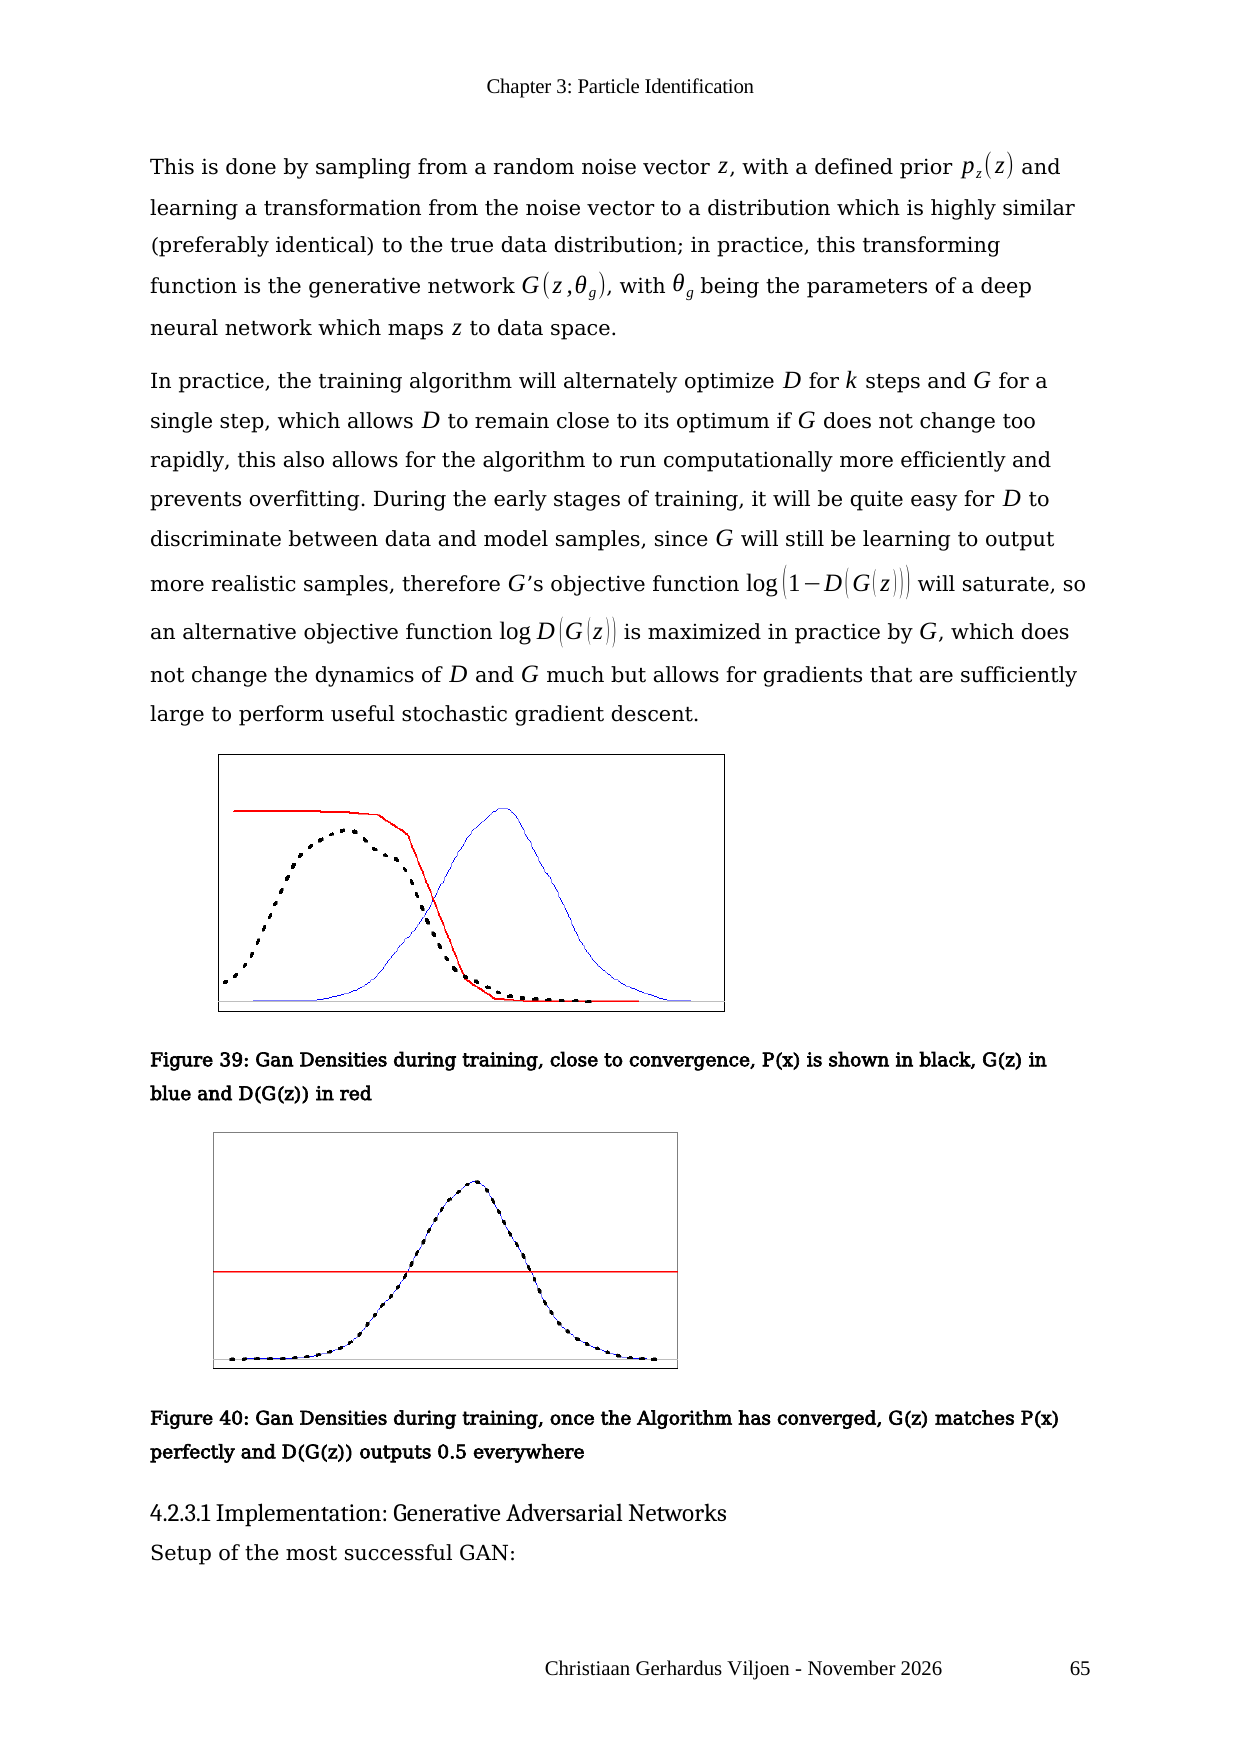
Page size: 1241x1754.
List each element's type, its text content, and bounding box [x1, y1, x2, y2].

text Figure 39: Gan Densities during training, close to convergence, P(x) is shown in black, G(z) in blue and D(G(z)) in red [150, 1047, 1090, 1104]
picture [150, 751, 759, 1036]
text Setup of the most successful GAN: [150, 1540, 1090, 1565]
text In practice, the training algorithm will alternately optimize for steps and for a single step, which allows to remain close to its optimum if does not change too rapidly, this also allows for the algorithm to run computationally more efficiently and prevents overfitting. During the early stages of training, it will be quite easy for to discriminate between data and model samples, since will still be learning to output more realistic samples, therefore ’s objective function will saturate, so an alternative objective function is maximized in practice by , which does not change the dynamics of and much but allows for gradients that are sufficiently large to perform useful stochastic gradient descent. [150, 367, 1090, 726]
text Figure 40: Gan Densities during training, once the Algorithm has converged, G(z) matches P(x) perfectly and D(G(z)) outputs 0.5 everywhere [150, 1406, 1090, 1462]
picture [150, 1127, 710, 1394]
text This is done by sampling from a random noise vector , with a defined prior and learning a transformation from the noise vector to a distribution which is highly similar (preferably identical) to the true data distribution; in practice, this transforming function is the generative network , with being the parameters of a deep neural network which maps to data space. [150, 150, 1090, 342]
subtitle Implementation: Generative Adversarial Networks [150, 1498, 1090, 1527]
